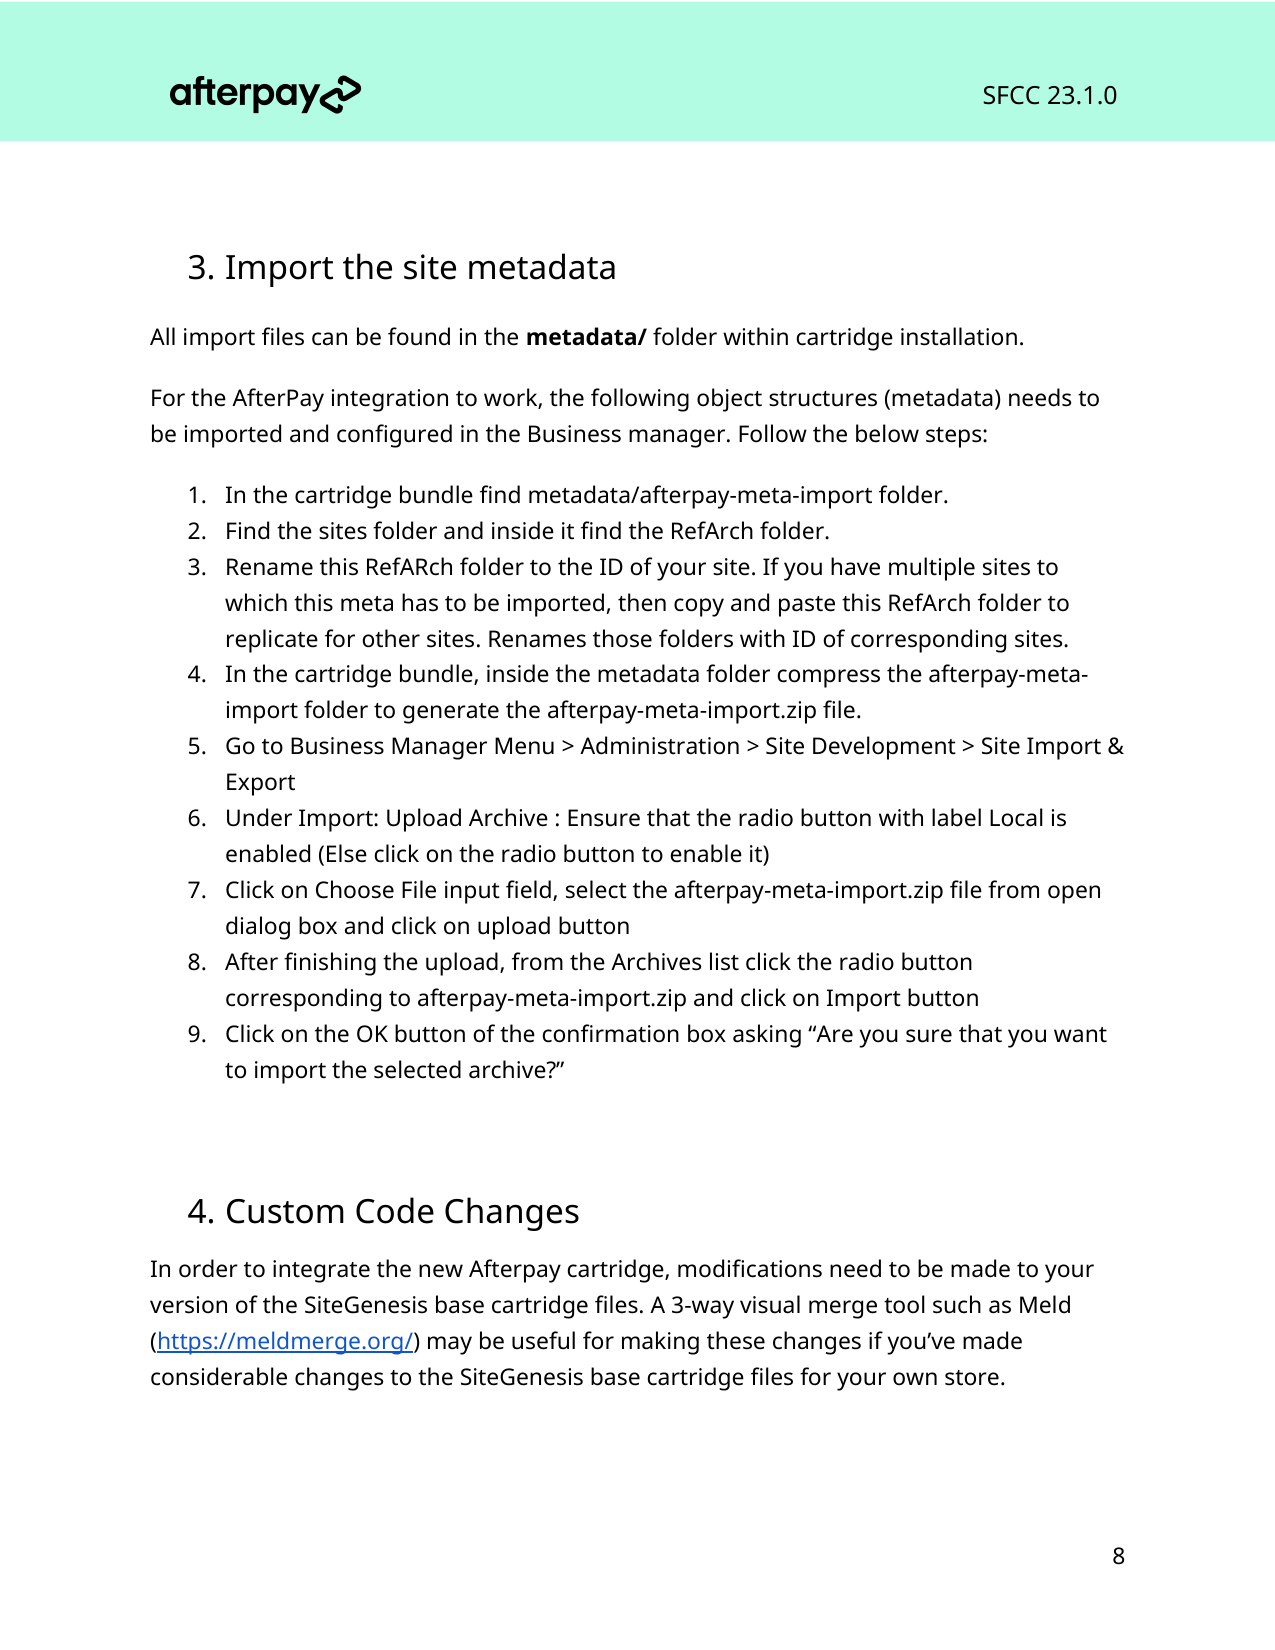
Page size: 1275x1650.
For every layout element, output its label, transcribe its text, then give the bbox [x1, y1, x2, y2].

list Find the sites folder and inside it find the RefArch folder. [187, 515, 1125, 546]
subtitle Custom Code Changes [187, 1188, 1125, 1233]
list Under Import: Upload Archive : Ensure that the radio button with label Local is enabled (Else click on the radio button to enable it) [187, 802, 1125, 869]
list In the cartridge bundle find metadata/afterpay-meta-import folder. [187, 479, 1125, 510]
text All import files can be found in the metadata/ folder within cartridge installation. [150, 321, 1125, 352]
picture [134, 47, 397, 142]
list After finishing the upload, from the Archives list click the radio button corresponding to afterpay-meta-import.zip and click on Import button [187, 946, 1125, 1013]
list Click on Choose File input field, select the afterpay-meta-import.zip file from open dialog box and click on upload button [187, 874, 1125, 941]
list In the cartridge bundle, inside the metadata folder compress the afterpay-meta-import folder to generate the afterpay-meta-import.zip file. [187, 658, 1125, 726]
text For the AfterPay integration to work, the following object structures (metadata) needs to be imported and configured in the Business manager. Follow the below steps: [150, 382, 1125, 449]
list Go to Business Manager Menu > Administration > Site Development > Site Import & Export [187, 730, 1125, 797]
list Click on the OK button of the confirmation box asking “Are you sure that you want to import the selected archive?” [187, 1018, 1125, 1085]
subtitle Import the site metadata [187, 244, 1125, 289]
text In order to integrate the new Afterpay cartridge, modifications need to be made to your version of the SiteGenesis base cartridge files. A 3-way visual merge tool such as Meld (https://meldmerge.org/) may be useful for making these changes if you’ve made considerable changes to the SiteGenesis base cartridge files for your own store. [150, 1253, 1125, 1392]
list Rename this RefARch folder to the ID of your site. If you have multiple sites to which this meta has to be imported, then copy and paste this RefArch folder to replicate for other sites. Renames those folders with ID of corresponding sites. [187, 551, 1125, 654]
